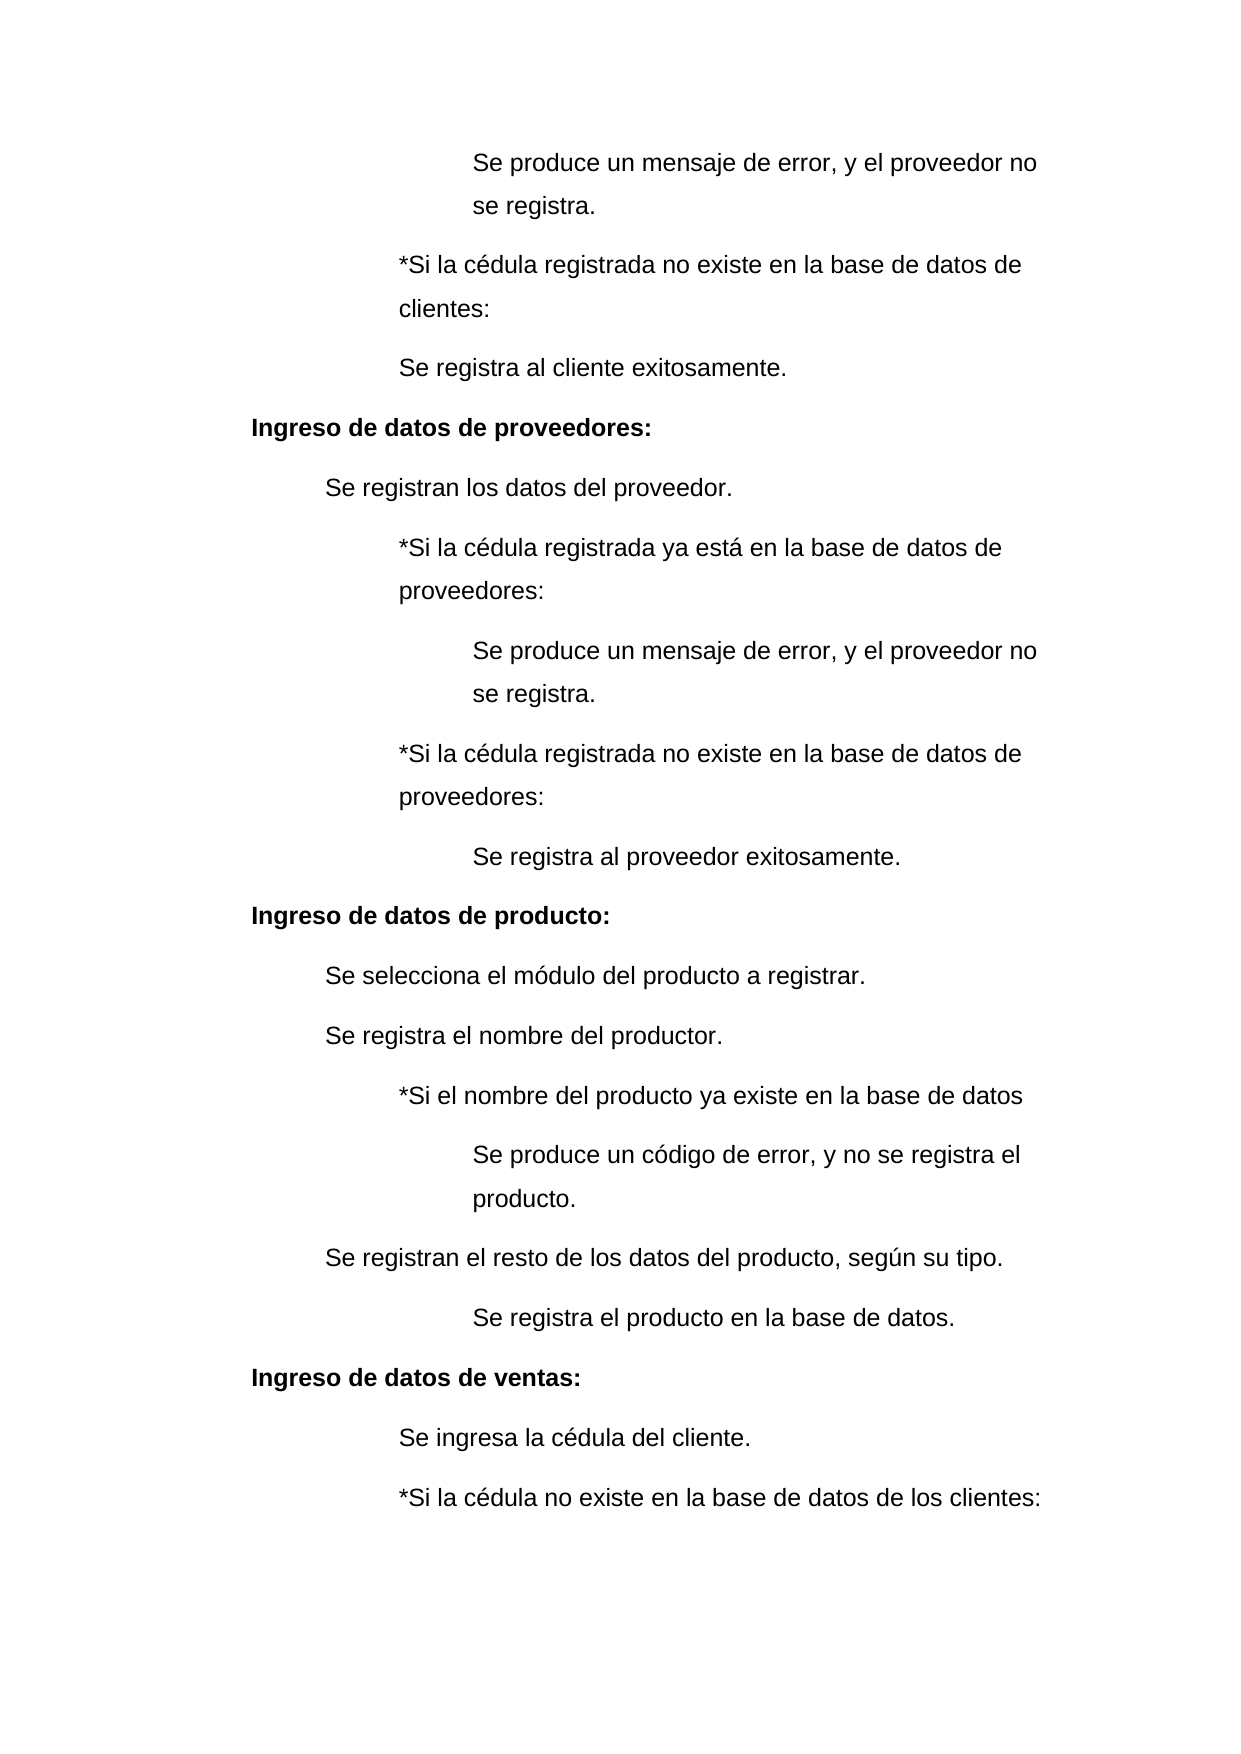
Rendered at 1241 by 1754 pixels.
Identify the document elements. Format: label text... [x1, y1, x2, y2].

text Se ingresa la cédula del cliente. [177, 1423, 1063, 1452]
text *Si la cédula registrada no existe en la base de datos de clientes: [177, 251, 1063, 322]
text Se selecciona el módulo del producto a registrar. [177, 961, 1063, 990]
text Se registran el resto de los datos del producto, según su tipo. [177, 1243, 1063, 1272]
text Ingreso de datos de ventas: [177, 1363, 1063, 1392]
text *Si el nombre del producto ya existe en la base de datos [177, 1081, 1063, 1109]
text Se produce un mensaje de error, y el proveedor no se registra. [177, 636, 1063, 708]
text Ingreso de datos de proveedores: [177, 413, 1063, 442]
text Se registra el producto en la base de datos. [177, 1303, 1063, 1332]
text Se produce un código de error, y no se registra el producto. [177, 1141, 1063, 1212]
text *Si la cédula registrada ya está en la base de datos de proveedores: [177, 533, 1063, 605]
text Se registra al proveedor exitosamente. [177, 842, 1063, 870]
text Se registra el nombre del productor. [177, 1021, 1063, 1050]
text Ingreso de datos de producto: [177, 901, 1063, 930]
text Se registra al cliente exitosamente. [177, 353, 1063, 382]
text *Si la cédula no existe en la base de datos de los clientes: [177, 1483, 1063, 1511]
text Se registran los datos del proveedor. [177, 473, 1063, 502]
text Se produce un mensaje de error, y el proveedor no se registra. [177, 148, 1063, 219]
text *Si la cédula registrada no existe en la base de datos de proveedores: [177, 739, 1063, 811]
